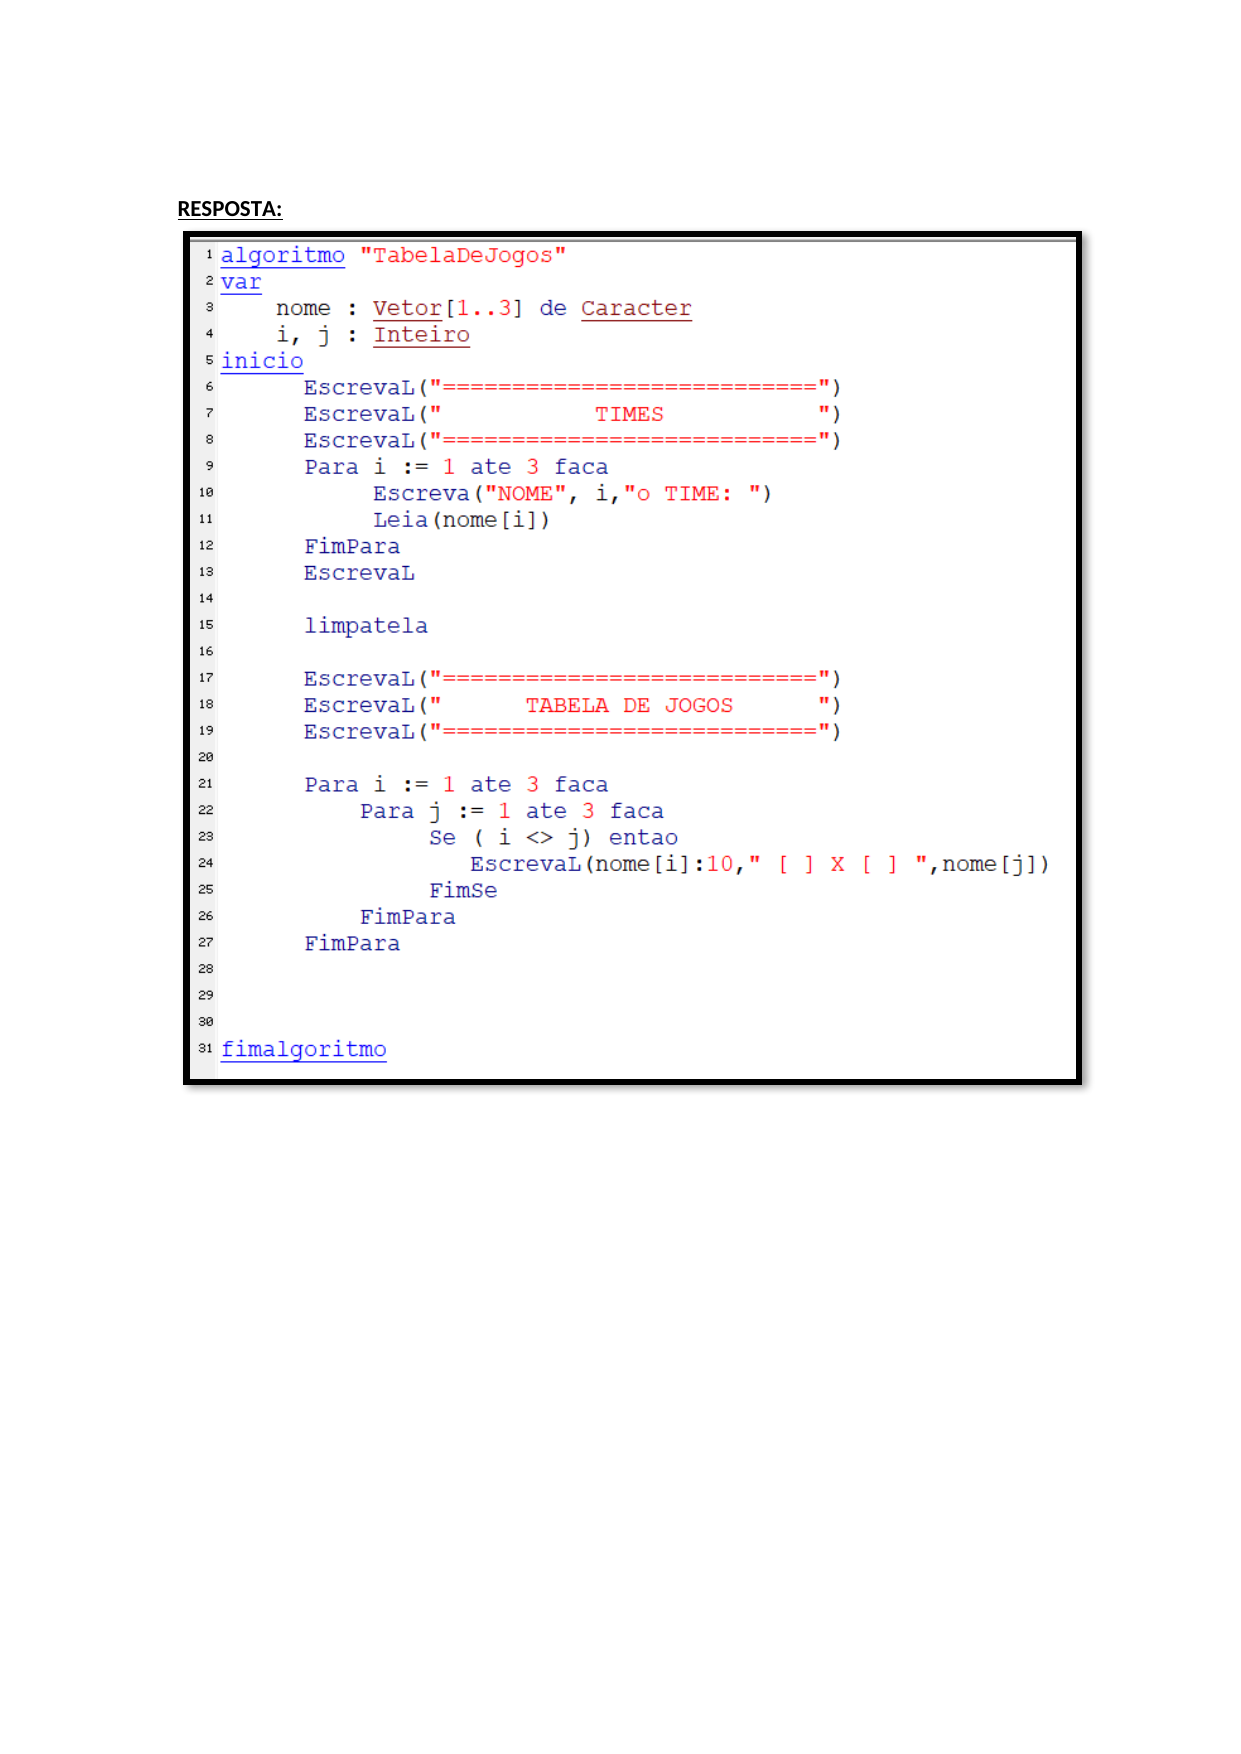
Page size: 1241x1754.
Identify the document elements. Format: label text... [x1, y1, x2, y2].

picture [190, 237, 1076, 1079]
list RESPOSTA: [177, 194, 1063, 222]
